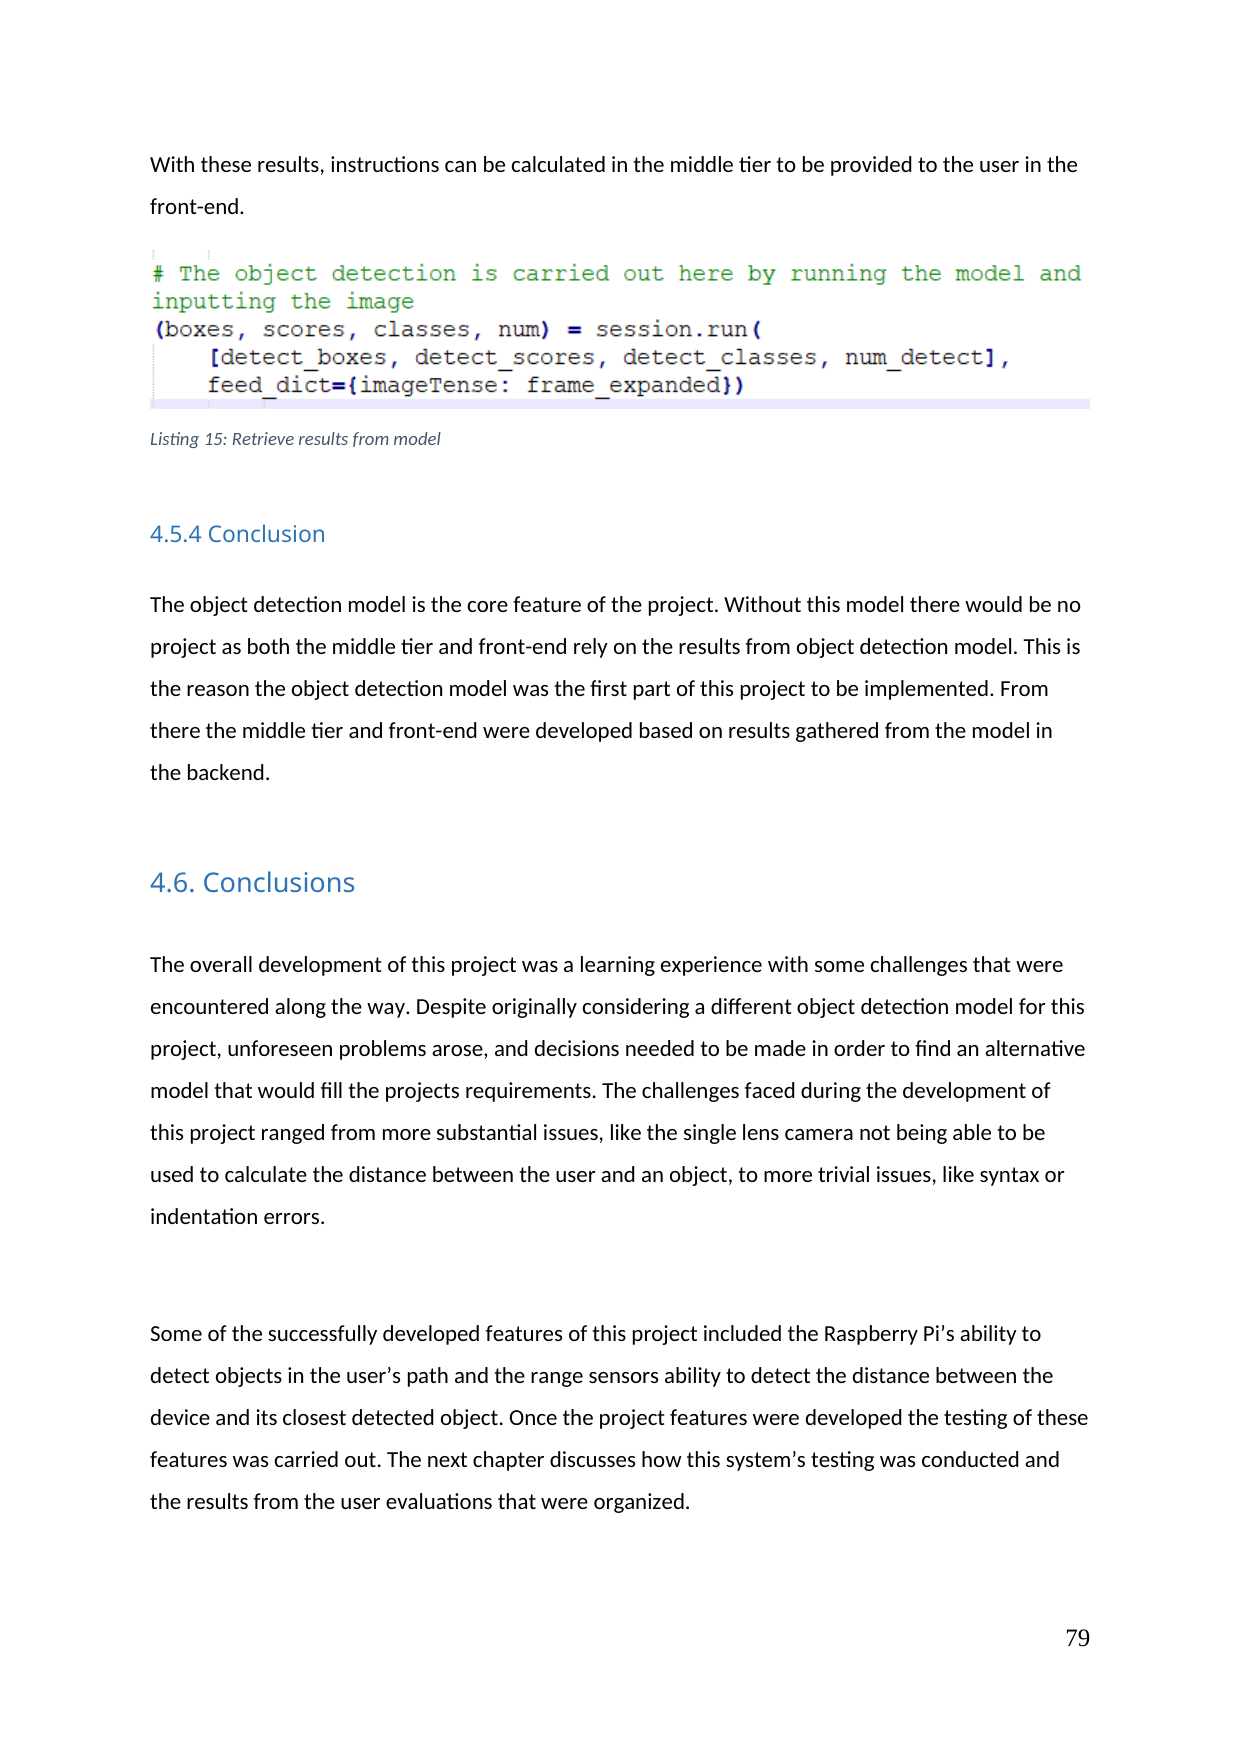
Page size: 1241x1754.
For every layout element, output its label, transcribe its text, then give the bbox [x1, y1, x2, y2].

text With these results, instructions can be calculated in the middle tier to be provided to the user in the front-end. [150, 150, 1090, 220]
subtitle 4.5.4 Conclusion [150, 518, 1090, 549]
text The object detection model is the core feature of the project. Without this model there would be no project as both the middle tier and front-end rely on the results from object detection model. This is the reason the object detection model was the first part of this project to be implemented. From there the middle tier and front-end were developed based on results gathered from the model in the backend. [150, 590, 1090, 786]
text The overall development of this project was a learning experience with some challenges that were encountered along the way. Despite originally considering a different object detection model for this project, unforeseen problems arose, and decisions needed to be made in order to find an alternative model that would fill the projects requirements. The challenges faced during the development of this project ranged from more substantial issues, like the single lens camera not being able to be used to calculate the distance between the user and an object, to more trivial issues, like syntax or indentation errors. [150, 950, 1090, 1230]
text Some of the successfully developed features of this project included the Raspberry Pi’s ability to detect objects in the user’s path and the range sensors ability to detect the distance between the device and its closest detected object. Once the project features were developed the testing of these features was carried out. The next chapter discusses how this system’s testing was conducted and the results from the user evaluations that were organized. [150, 1319, 1090, 1515]
subtitle 4.6. Conclusions [150, 863, 1090, 900]
picture [150, 250, 1091, 409]
text Listing 15: Retrieve results from model [150, 428, 1090, 451]
